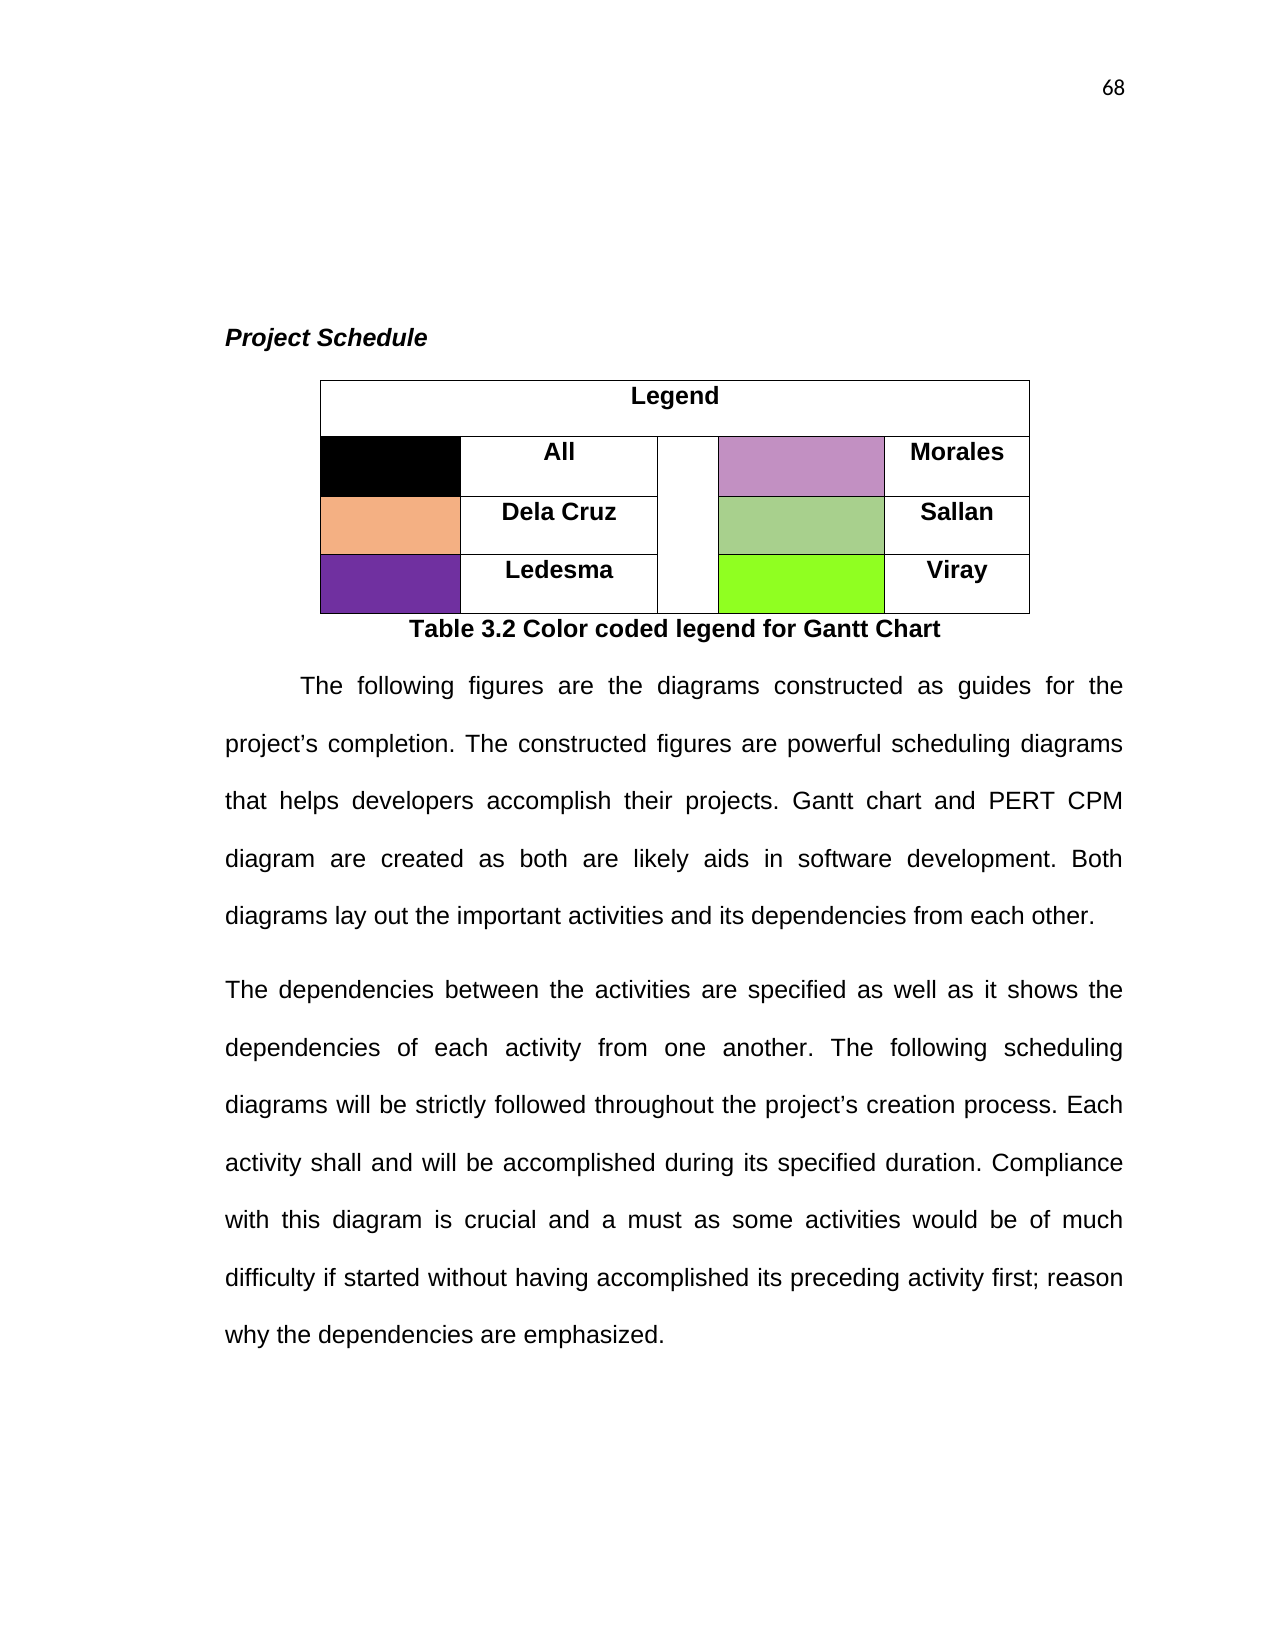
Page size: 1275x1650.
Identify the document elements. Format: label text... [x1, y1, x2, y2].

table_cell Viray [885, 555, 1029, 613]
table_cell [658, 437, 718, 613]
table_cell Sallan [885, 497, 1029, 554]
table_cell Dela Cruz [461, 497, 657, 554]
table_cell [321, 497, 460, 554]
table_cell All [461, 437, 657, 496]
text Project Schedule [225, 322, 1125, 351]
text Table 3.2 Color coded legend for Gantt Chart [225, 614, 1125, 643]
table_cell [719, 555, 884, 613]
table_cell Ledesma [461, 555, 657, 613]
table_cell [321, 555, 460, 613]
text The following figures are the diagrams constructed as guides for the project’s completion. The constructed figures are powerful scheduling diagrams that helps developers accomplish their projects. Gantt chart and PERT CPM diagram are created as both are likely aids in software development. Both diagrams lay out the important activities and its dependencies from each other. [225, 671, 1125, 930]
table_cell [321, 437, 460, 496]
text The dependencies between the activities are specified as well as it shows the dependencies of each activity from one another. The following scheduling diagrams will be strictly followed throughout the project’s creation process. Each activity shall and will be accomplished during its specified duration. Compliance with this diagram is crucial and a must as some activities would be of much difficulty if started without having accomplished its preceding activity first; reason why the dependencies are emphasized. [225, 976, 1125, 1349]
table_header Legend [321, 381, 1029, 436]
table_cell [719, 497, 884, 554]
table_cell Morales [885, 437, 1029, 496]
table_cell [719, 437, 884, 496]
